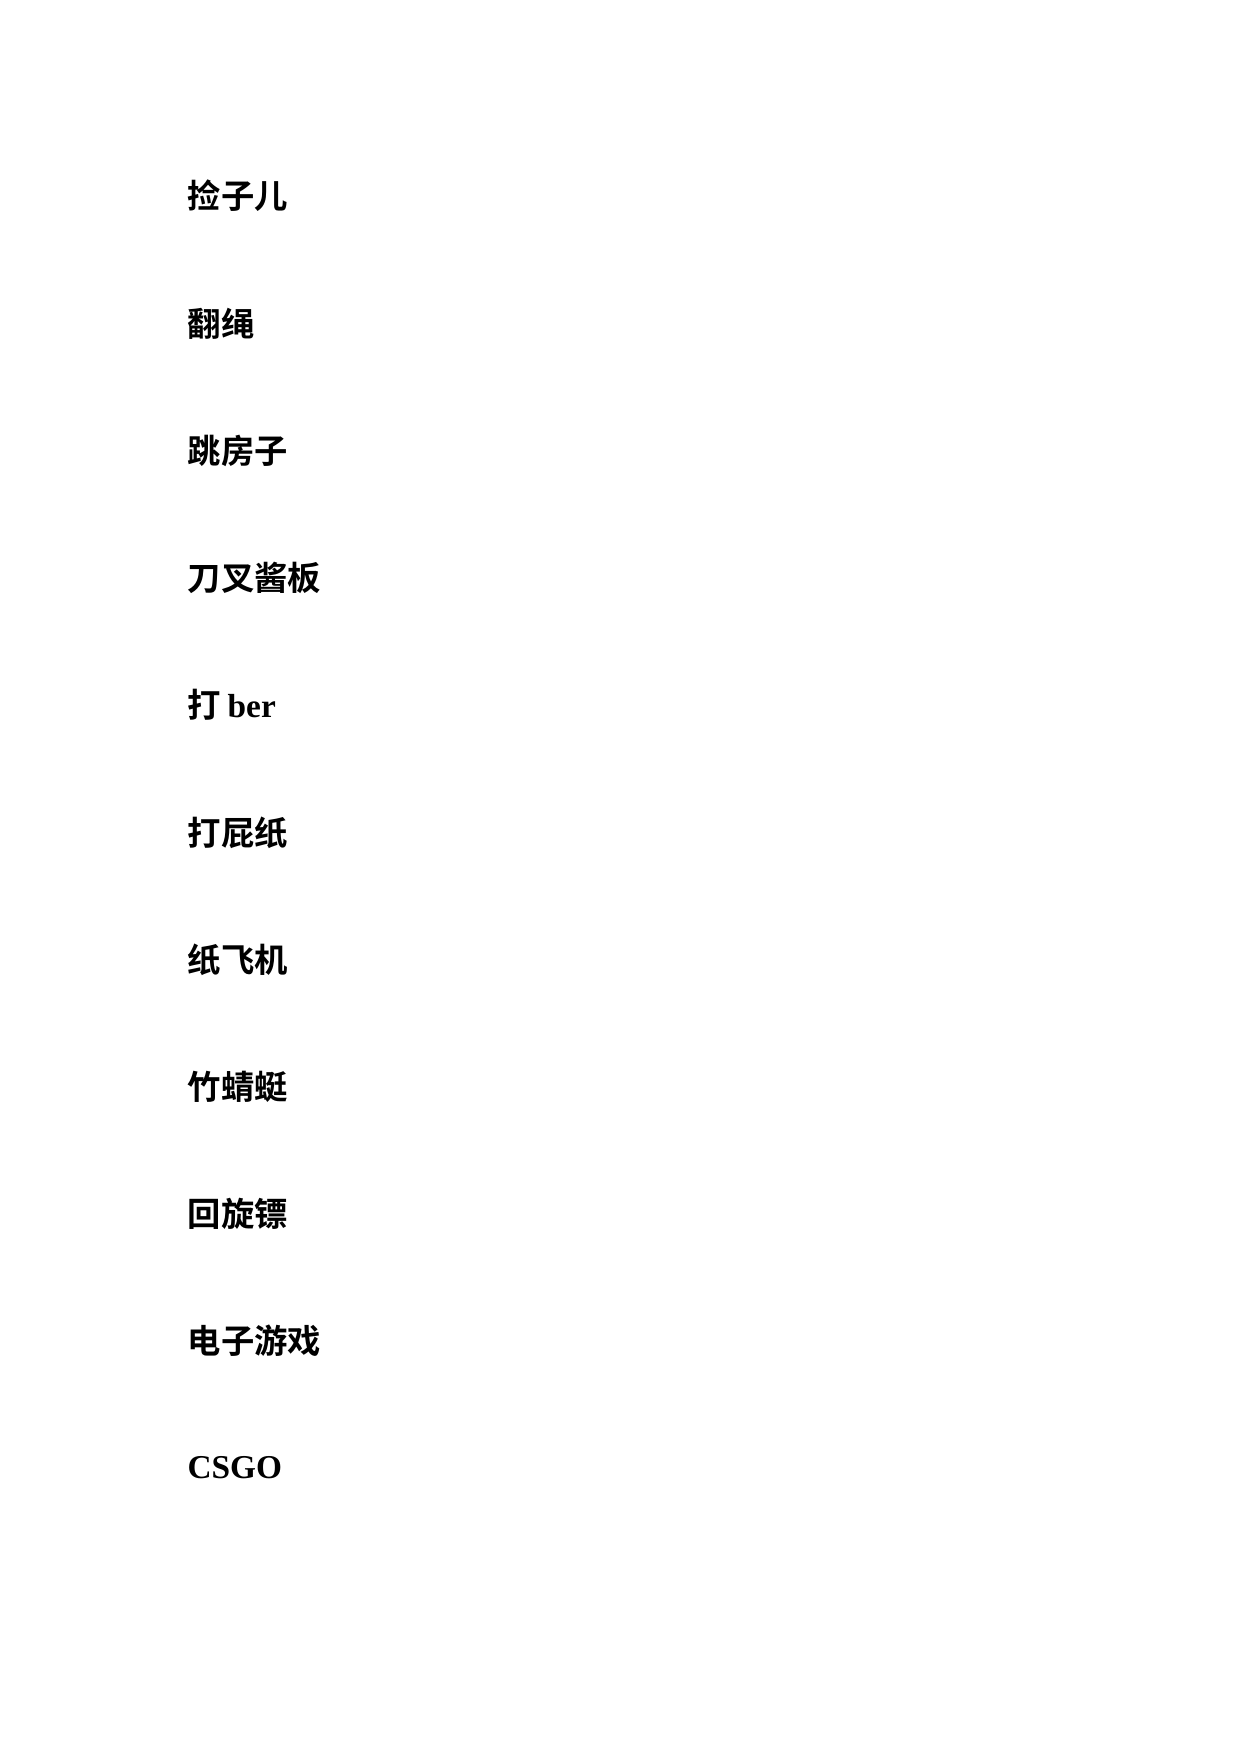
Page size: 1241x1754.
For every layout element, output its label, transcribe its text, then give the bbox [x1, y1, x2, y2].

subtitle 竹蜻蜓 [187, 1052, 1053, 1117]
subtitle 打ber [187, 671, 1053, 736]
subtitle 打屁纸 [187, 798, 1053, 863]
subtitle 电子游戏 [187, 1307, 1053, 1372]
subtitle 翻绳 [187, 289, 1053, 354]
subtitle 捡子儿 [187, 162, 1053, 227]
subtitle 跳房子 [187, 416, 1053, 481]
subtitle 刀叉酱板 [187, 543, 1053, 608]
subtitle 回旋镖 [187, 1179, 1053, 1244]
subtitle 纸飞机 [187, 925, 1053, 990]
subtitle CSGO [187, 1434, 1053, 1499]
